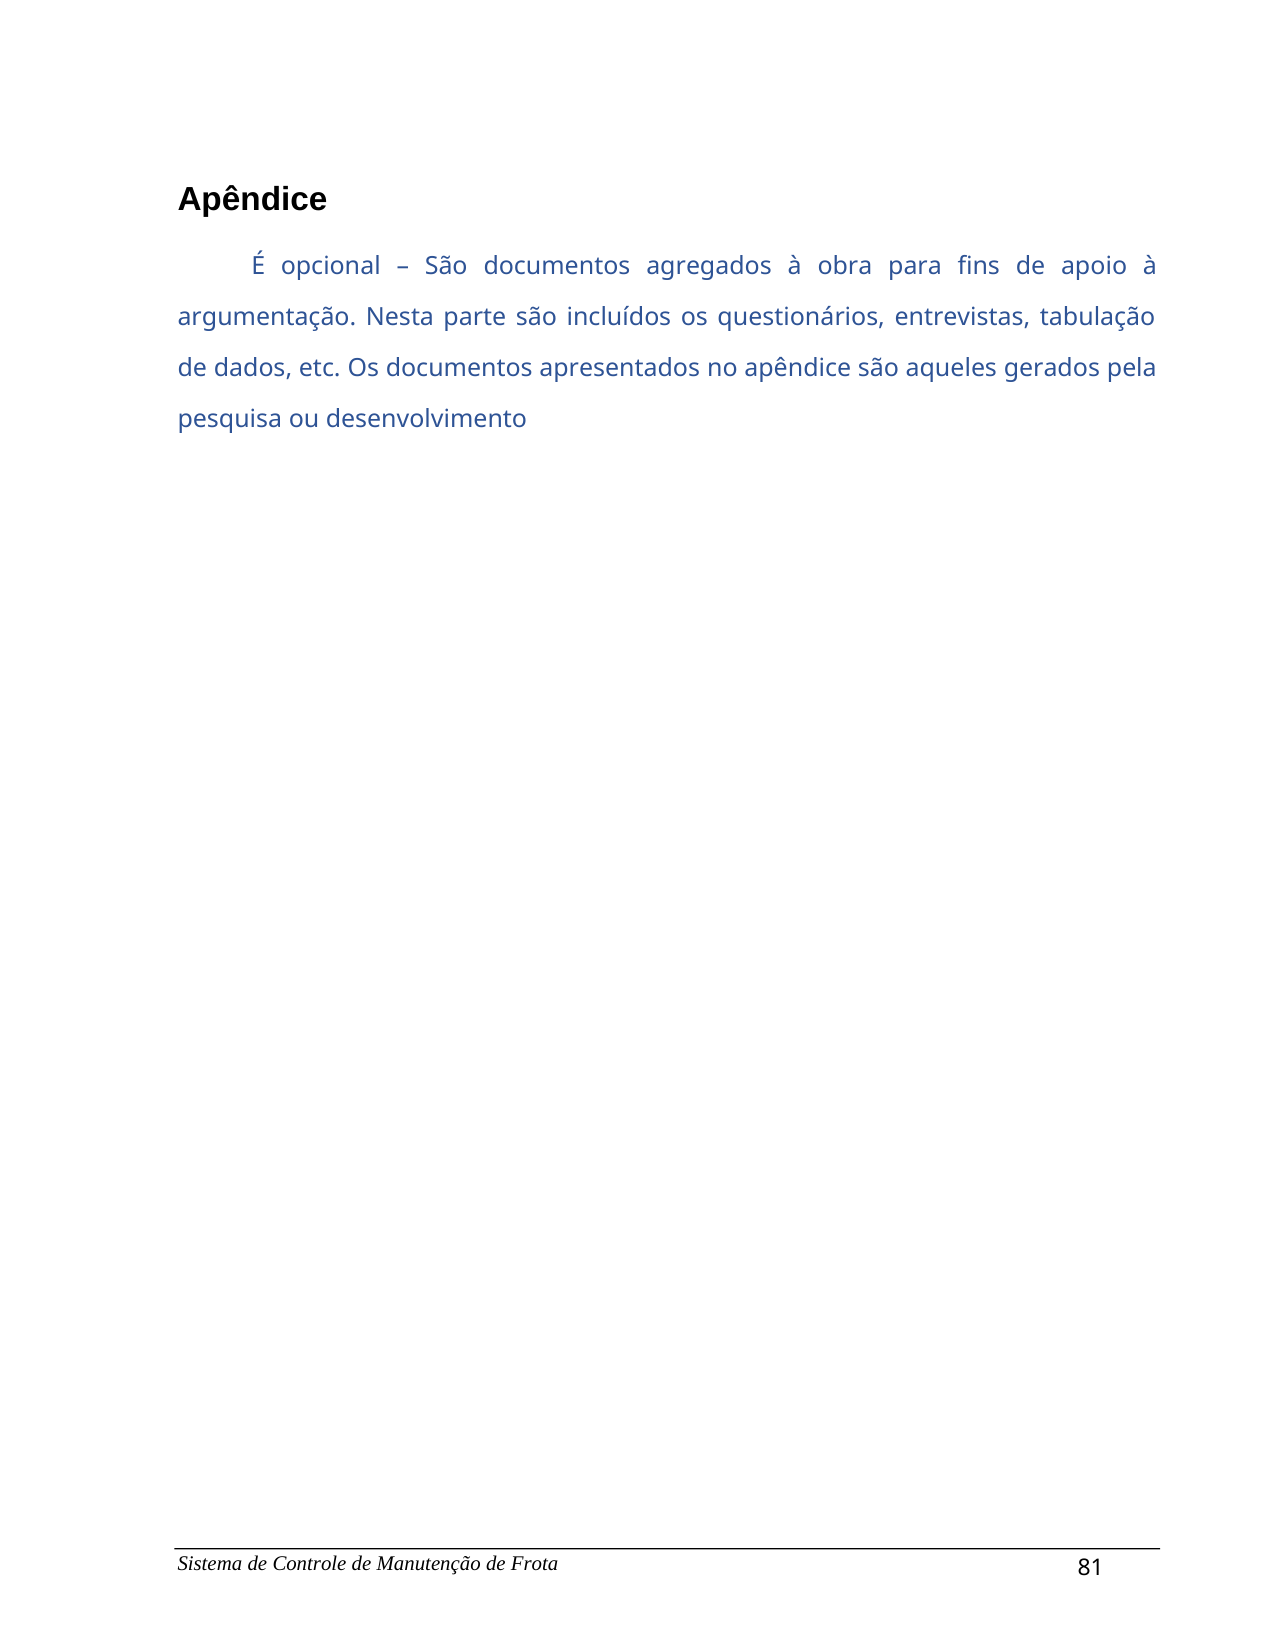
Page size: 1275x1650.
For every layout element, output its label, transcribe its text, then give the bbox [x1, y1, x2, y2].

subtitle Apêndice [177, 179, 1204, 218]
text É opcional – São documentos agregados à obra para fins de apoio à argumentação. Nesta parte são incluídos os questionários, entrevistas, tabulação de dados, etc. Os documentos apresentados no apêndice são aqueles gerados pela pesquisa ou desenvolvimento [177, 247, 1157, 435]
